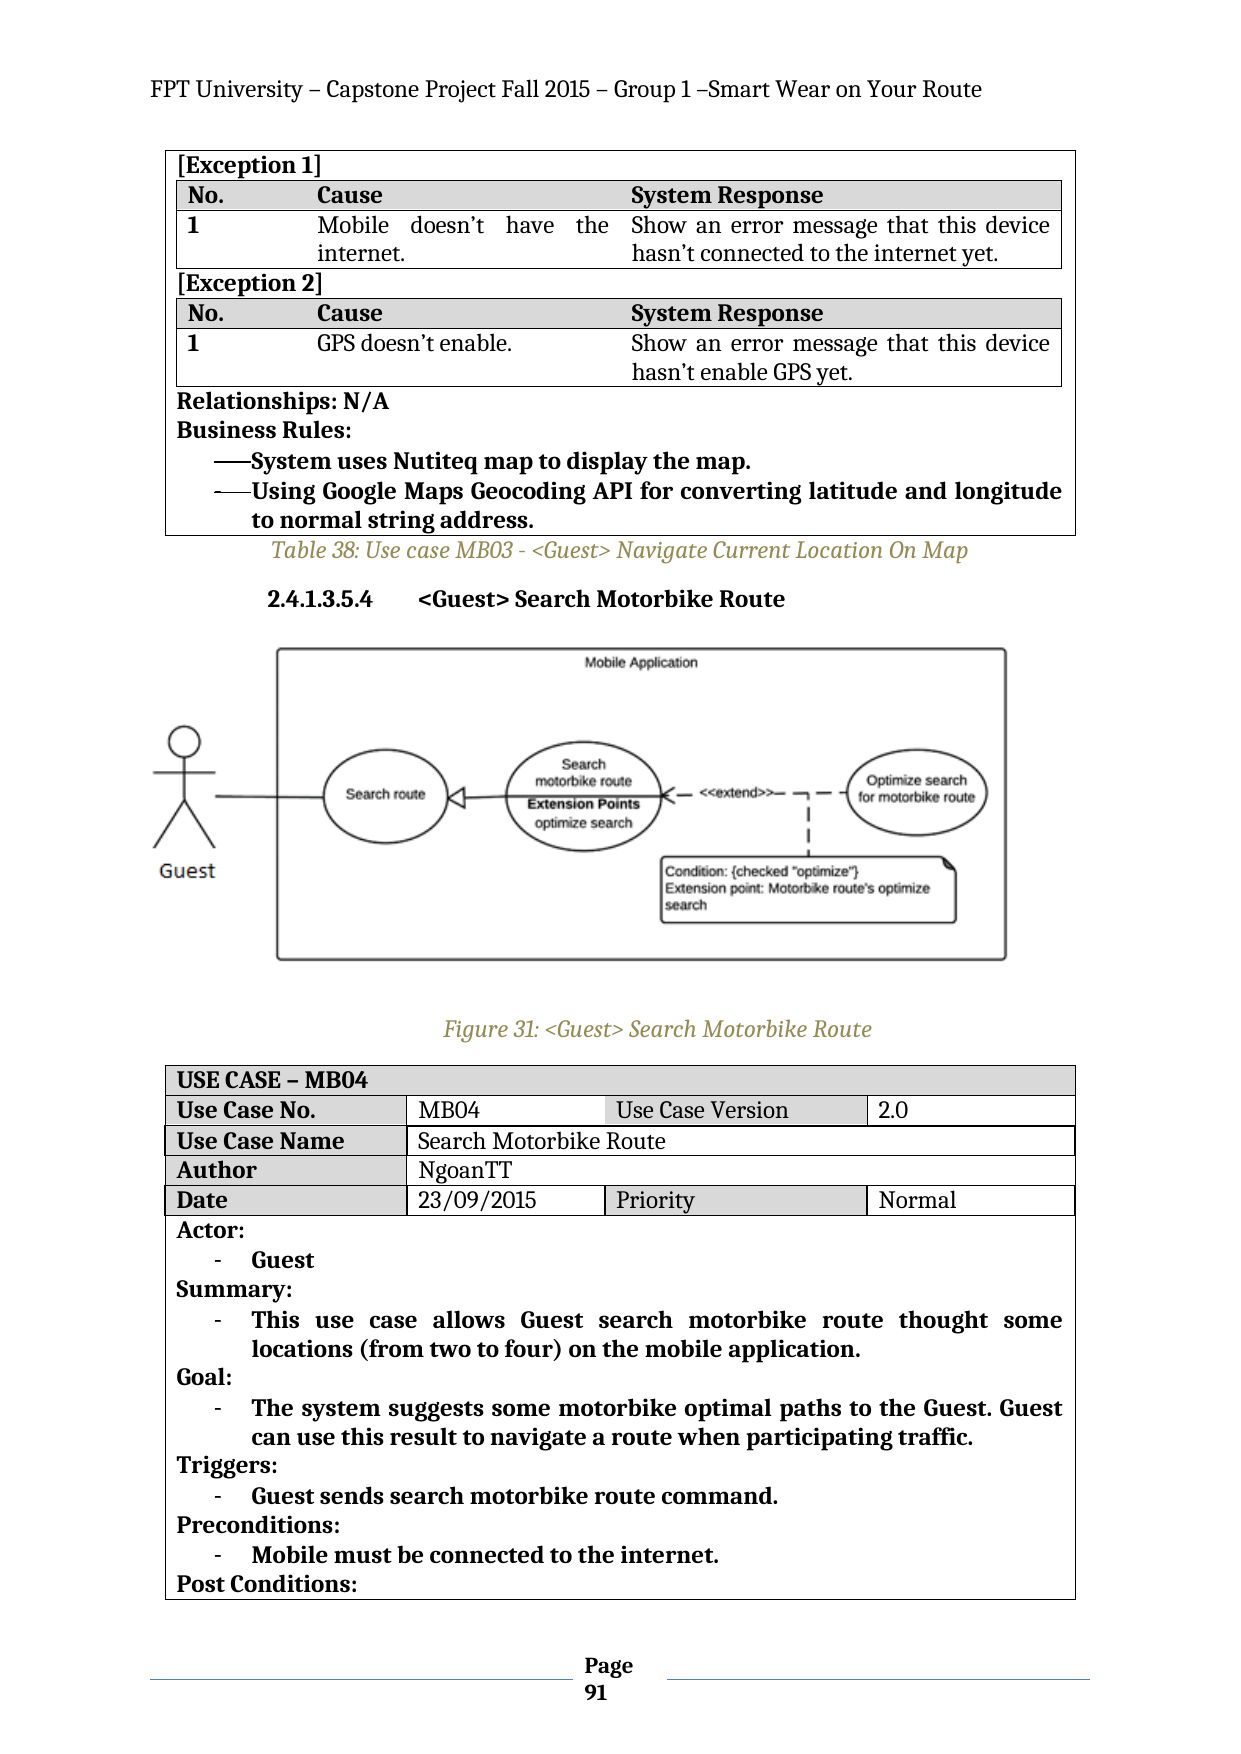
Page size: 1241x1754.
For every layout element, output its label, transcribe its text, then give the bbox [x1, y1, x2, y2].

table_cell Use Case Version [605, 1096, 867, 1124]
table_cell Use Case Name [166, 1126, 406, 1155]
picture [150, 618, 1037, 991]
table_cell 23/09/2015 [408, 1186, 604, 1215]
table_cell MB04 [407, 1096, 604, 1124]
table_cell NgoanTT [407, 1156, 1075, 1185]
table_cell Normal [868, 1186, 1074, 1215]
table_cell Author [166, 1156, 406, 1185]
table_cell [166, 1216, 1075, 1598]
table_cell Priority [606, 1186, 866, 1215]
table_cell Search Motorbike Route [408, 1127, 1074, 1155]
table_cell Date [166, 1186, 406, 1215]
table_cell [166, 151, 1075, 534]
subtitle <Guest> Search Motorbike Route [267, 585, 1090, 614]
table_cell 2.0 [868, 1096, 1075, 1124]
table_cell Use Case No. [166, 1096, 406, 1124]
table_header USE CASE – MB04 [166, 1066, 1075, 1095]
text Figure 31: <Guest> Search Motorbike Route [150, 1015, 1090, 1044]
